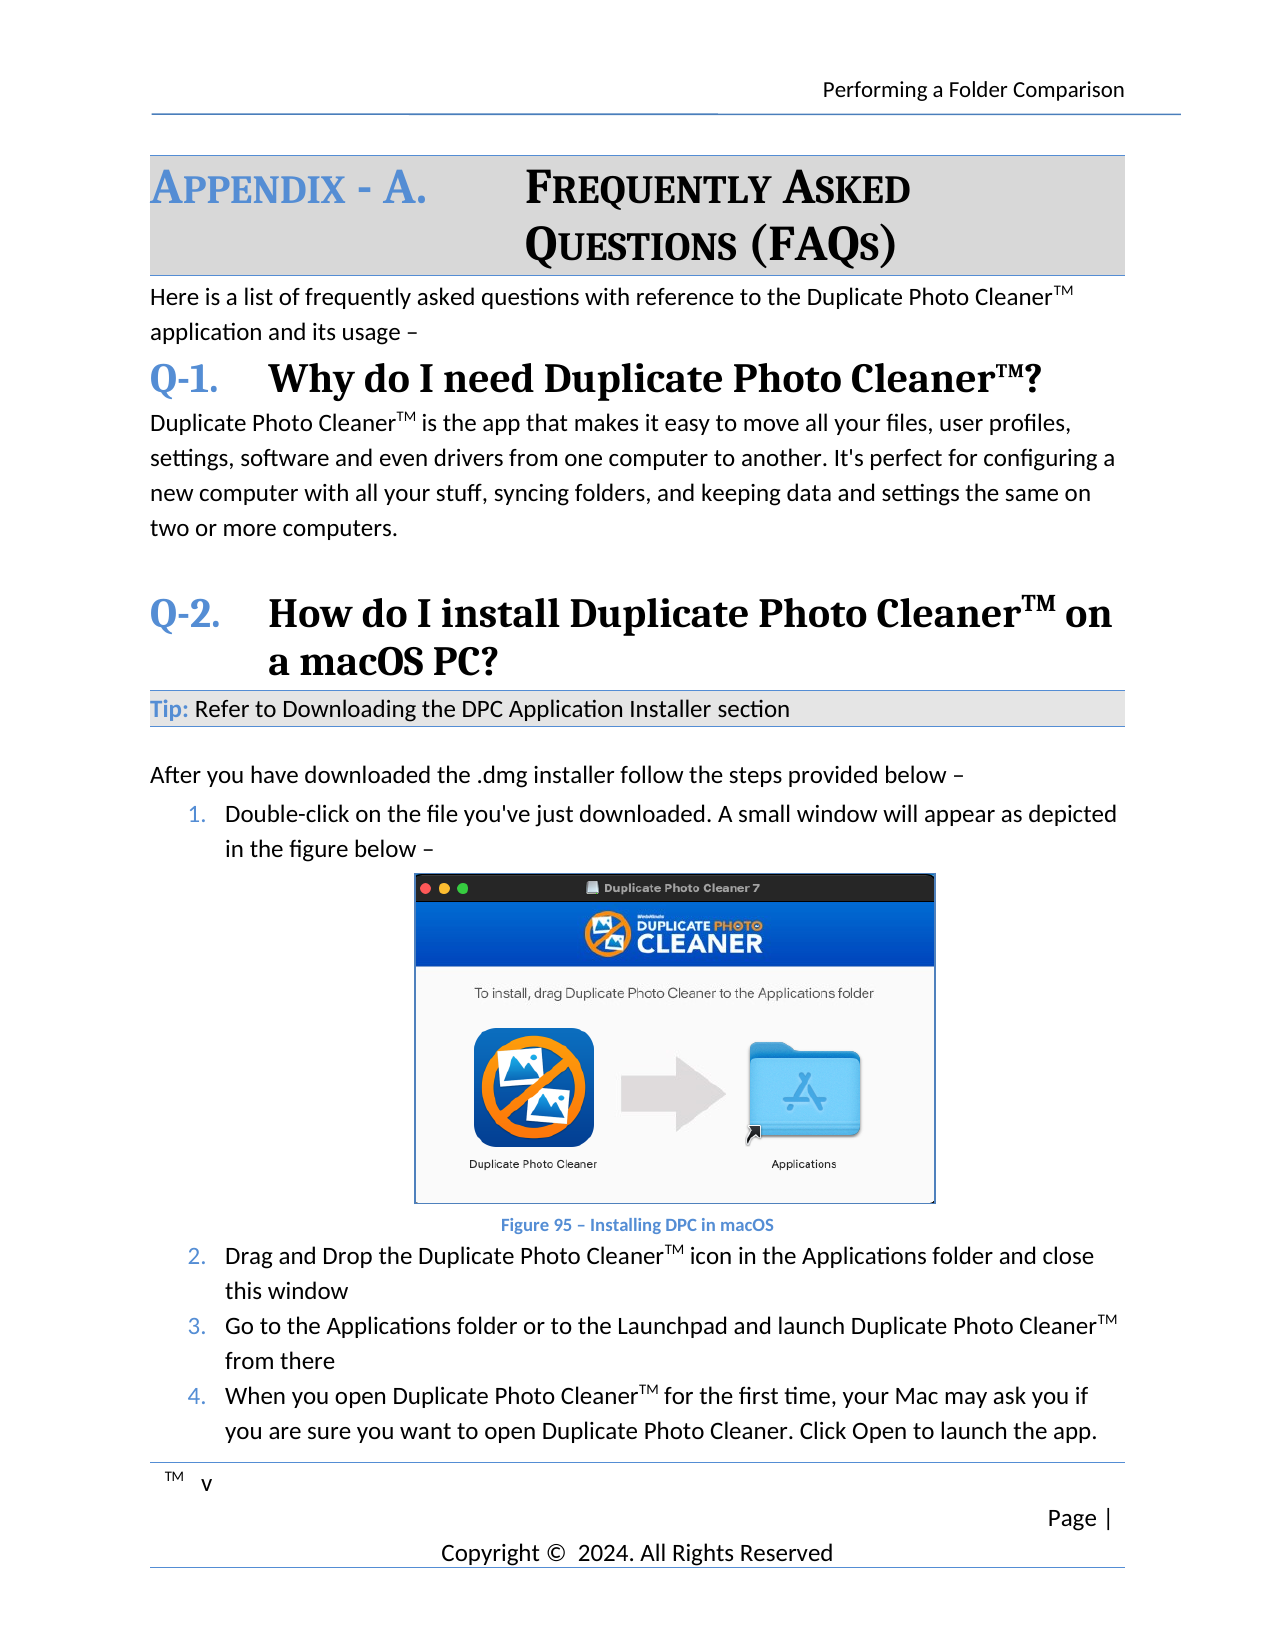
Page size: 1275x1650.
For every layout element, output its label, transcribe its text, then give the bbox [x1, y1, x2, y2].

list Go to the Applications folder or to the Launchpad and launch Duplicate Photo CleanerTM from there [187, 1310, 1125, 1375]
text Tip: Refer to Downloading the DPC Application Installer section [150, 691, 1125, 726]
text After you have downloaded the .dmg installer follow the steps provided below – [150, 759, 1125, 790]
text How do I install Duplicate Photo CleanerTM on a macOS PC? [150, 590, 1125, 686]
picture [416, 874, 934, 1203]
list Drag and Drop the Duplicate Photo CleanerTM icon in the Applications folder and close this window [187, 1240, 1125, 1305]
text Duplicate Photo CleanerTM is the app that makes it easy to move all your files, user profiles, settings, software and even drivers from one computer to another. It's perfect for configuring a new computer with all your stuff, syncing folders, and keeping data and settings the same on two or more computers. [150, 407, 1125, 542]
text Why do I need Duplicate Photo Cleaner™? [150, 355, 1125, 403]
text Figure 95 – Installing DPC in macOS [150, 1213, 1125, 1236]
list When you open Duplicate Photo CleanerTM for the first time, your Mac may ask you if you are sure you want to open Duplicate Photo Cleaner. Click Open to launch the app. [187, 1380, 1125, 1445]
text Frequently Asked Questions (FAQs) [150, 156, 1125, 275]
list Double-click on the file you've just downloaded. A small window will appear as depicted in the figure below – [187, 798, 1125, 864]
text Here is a list of frequently asked questions with reference to the Duplicate Photo CleanerTM application and its usage – [150, 281, 1125, 346]
